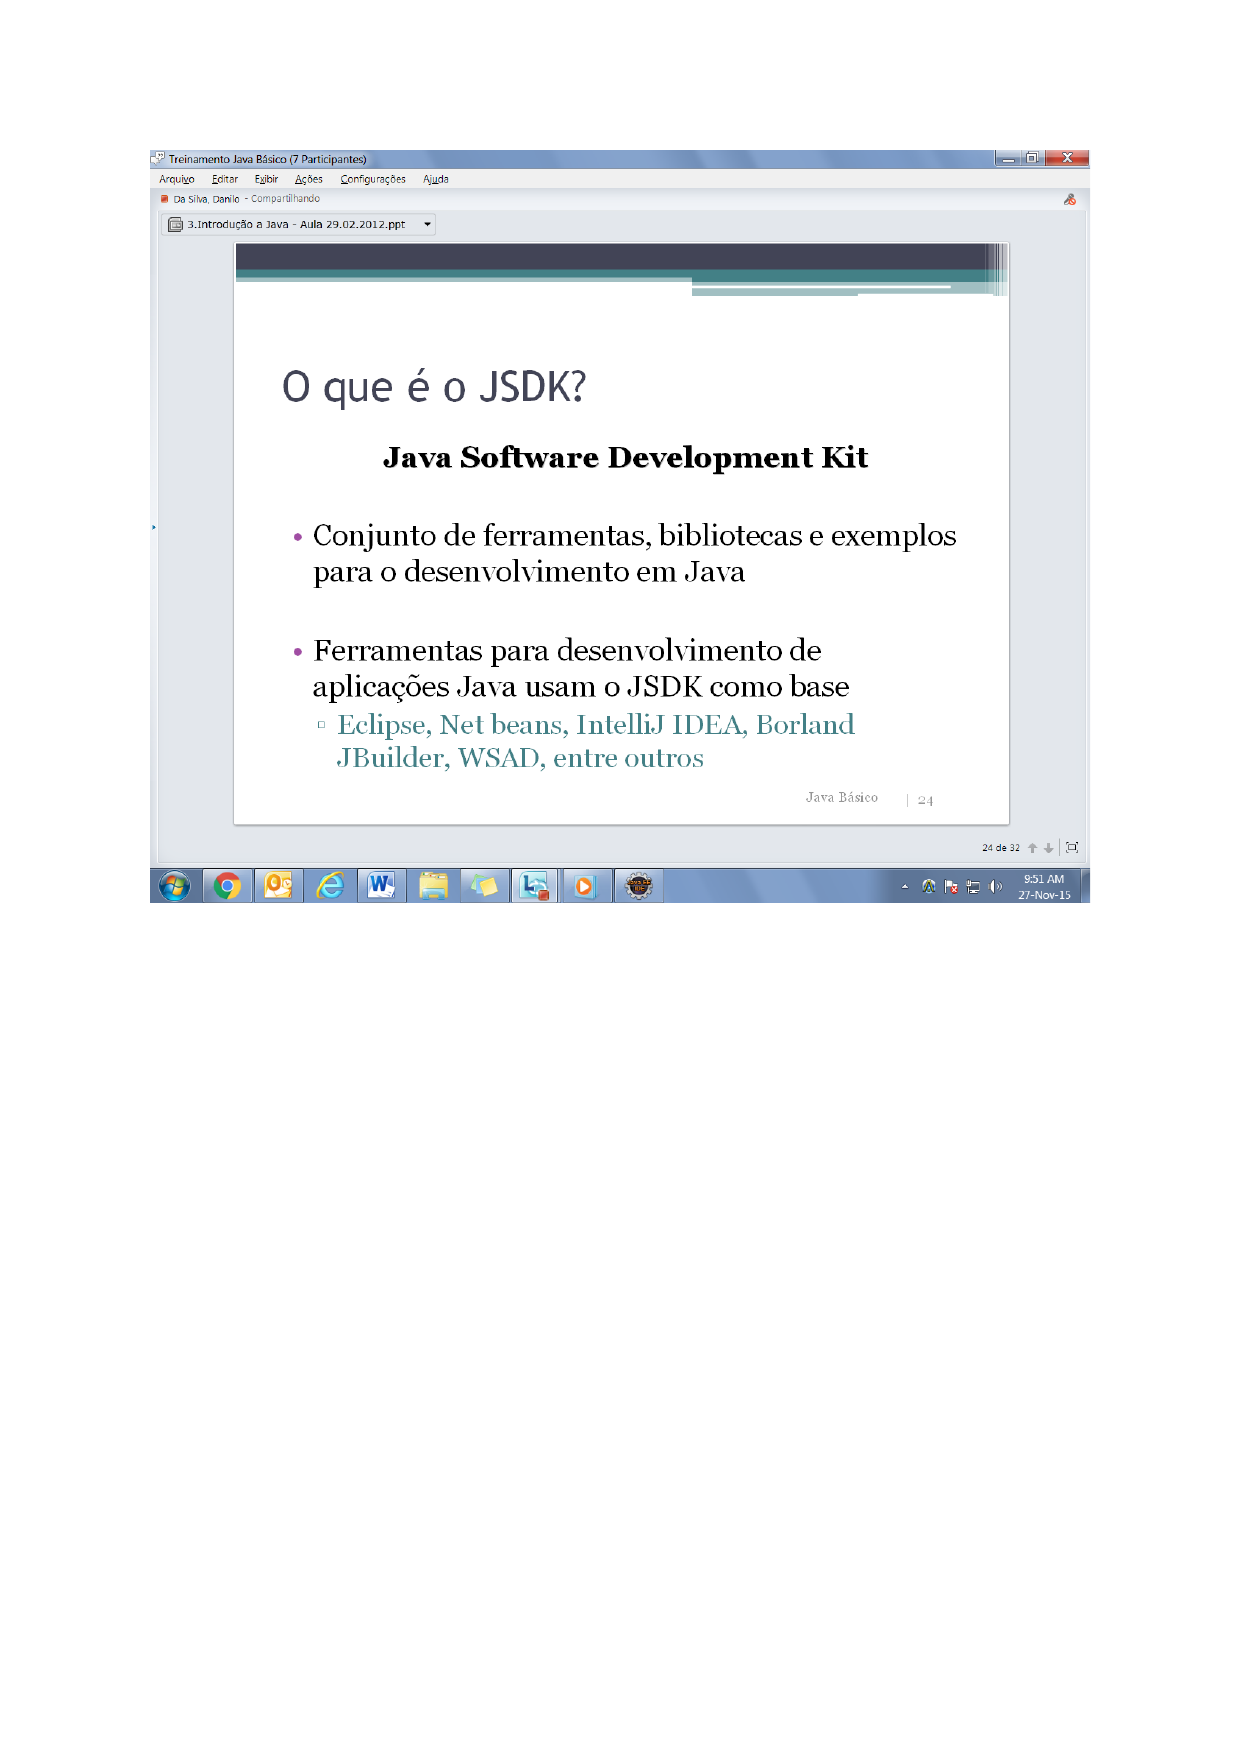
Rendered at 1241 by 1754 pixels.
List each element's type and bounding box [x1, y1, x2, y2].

picture [150, 150, 1091, 903]
